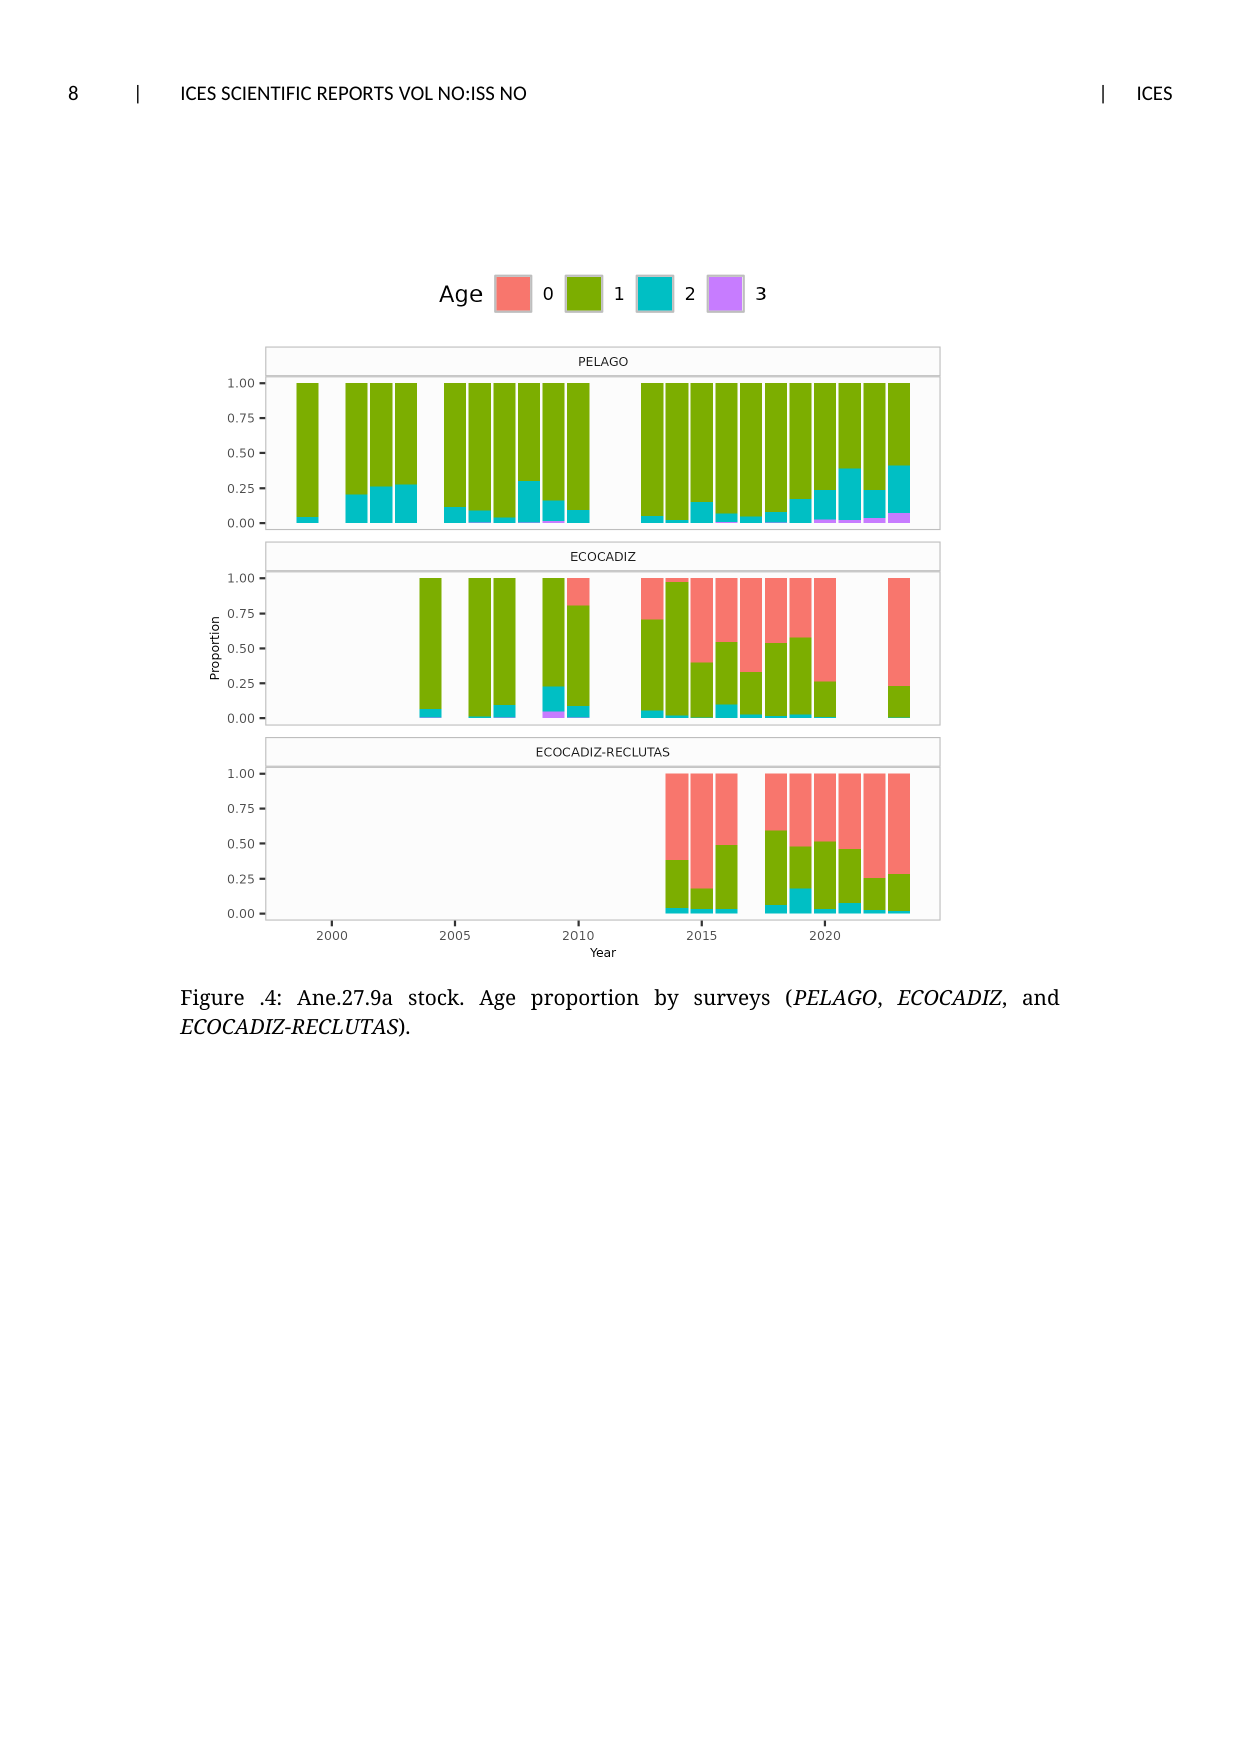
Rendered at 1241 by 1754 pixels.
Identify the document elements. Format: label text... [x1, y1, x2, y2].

text Figure .: Ane.27.9a stock. Age proportion by surveys (PELAGO, ECOCADIZ, and ECOCADIZ-RECLUTAS). [180, 983, 1060, 1040]
picture [198, 218, 952, 971]
